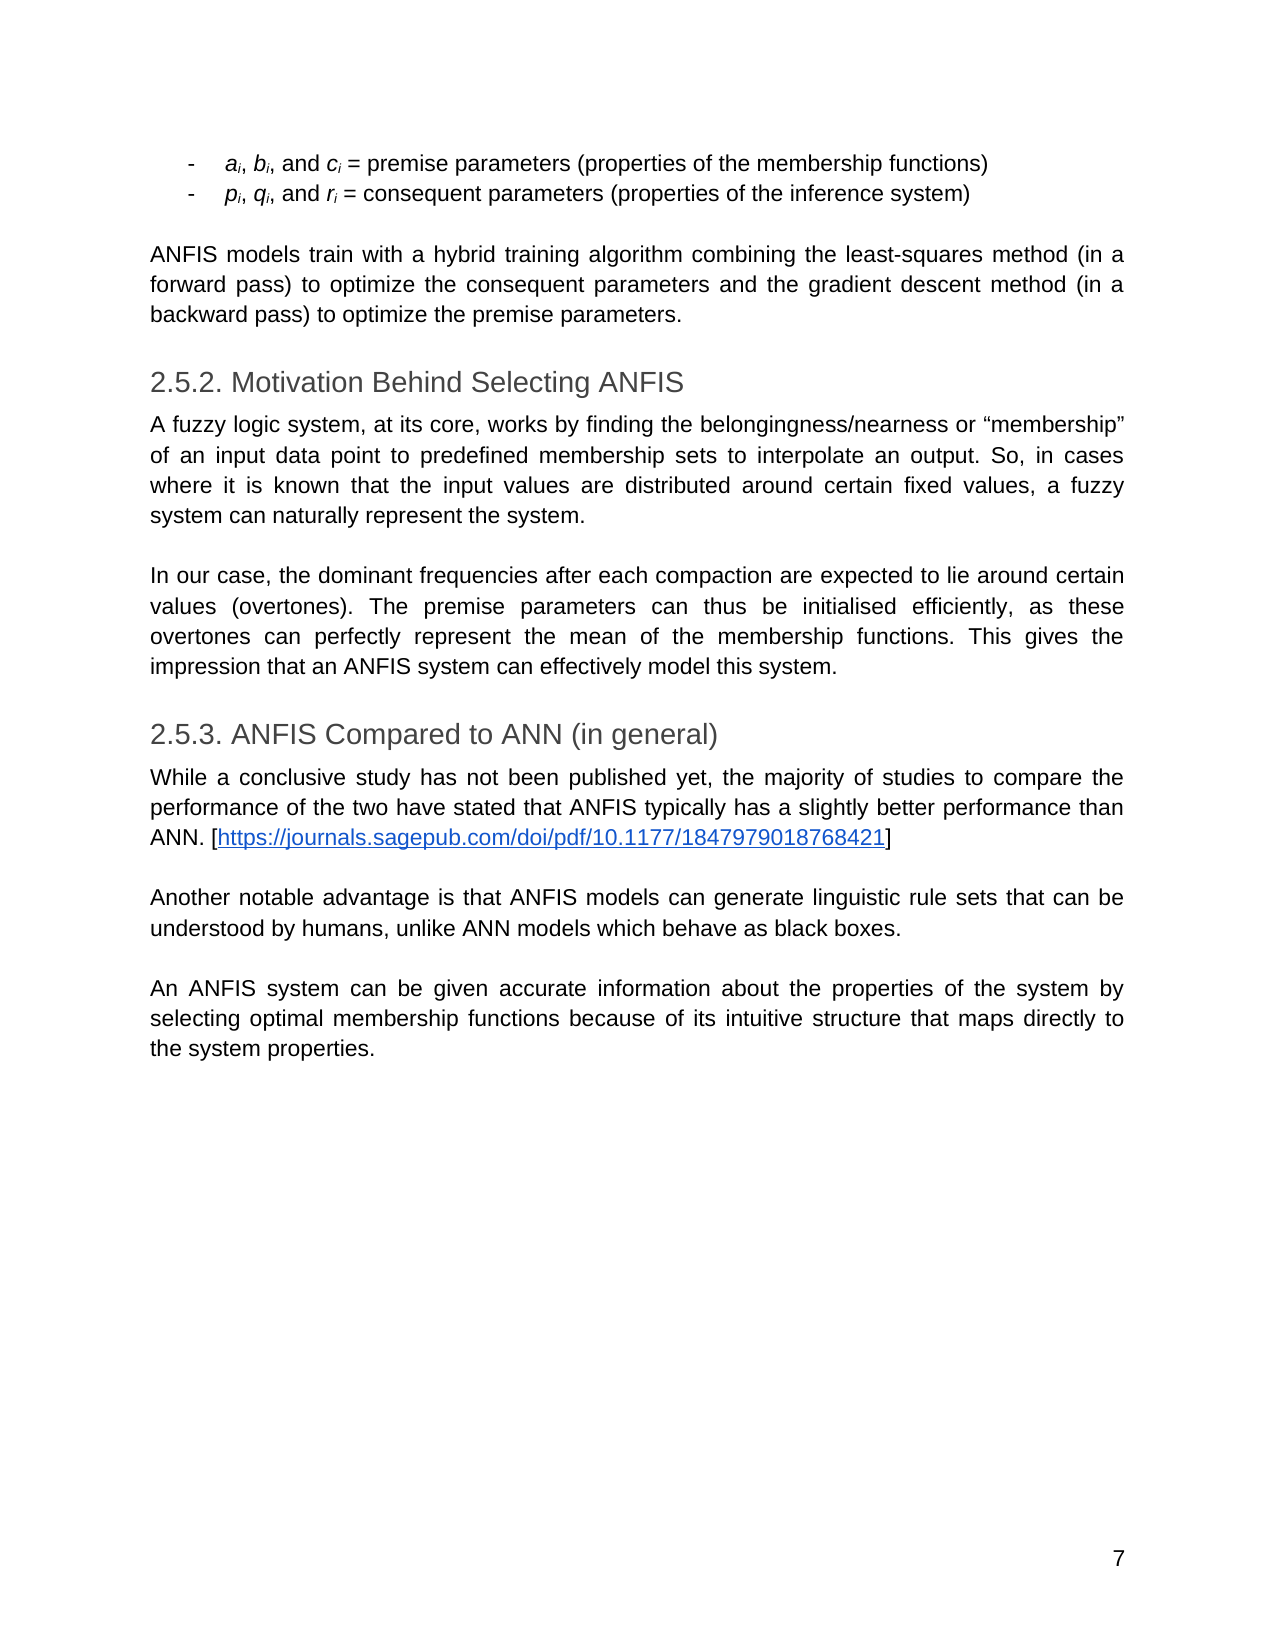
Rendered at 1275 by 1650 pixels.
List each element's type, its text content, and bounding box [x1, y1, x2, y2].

list ai, bi, and ci = premise parameters (properties of the membership functions) [187, 150, 1125, 176]
text An ANFIS system can be given accurate information about the properties of the system by selecting optimal membership functions because of its intuitive structure that maps directly to the system properties. [150, 975, 1125, 1062]
subtitle 2.5.3. ANFIS Compared to ANN (in general) [150, 717, 1125, 750]
text Another notable advantage is that ANFIS models can generate linguistic rule sets that can be understood by humans, unlike ANN models which behave as black boxes. [150, 884, 1125, 941]
text In our case, the dominant frequencies after each compaction are expected to lie around certain values (overtones). The premise parameters can thus be initialised efficiently, as these overtones can perfectly represent the mean of the membership functions. This gives the impression that an ANFIS system can effectively model this system. [150, 562, 1125, 679]
subtitle 2.5.2. Motivation Behind Selecting ANFIS [150, 364, 1125, 398]
list pi, qi, and ri = consequent parameters (properties of the inference system) [187, 180, 1125, 207]
text While a conclusive study has not been published yet, the majority of studies to compare the performance of the two have stated that ANFIS typically has a slightly better performance than ANN. [https://journals.sagepub.com/doi/pdf/10.1177/1847979018768421] [150, 763, 1125, 850]
text A fuzzy logic system, at its core, works by finding the belongingness/nearness or “membership” of an input data point to predefined membership sets to interpolate an output. So, in cases where it is known that the input values are distributed around certain fixed values, a fuzzy system can naturally represent the system. [150, 411, 1125, 528]
text ANFIS models train with a hybrid training algorithm combining the least-squares method (in a forward pass) to optimize the consequent parameters and the gradient descent method (in a backward pass) to optimize the premise parameters. [150, 241, 1125, 327]
